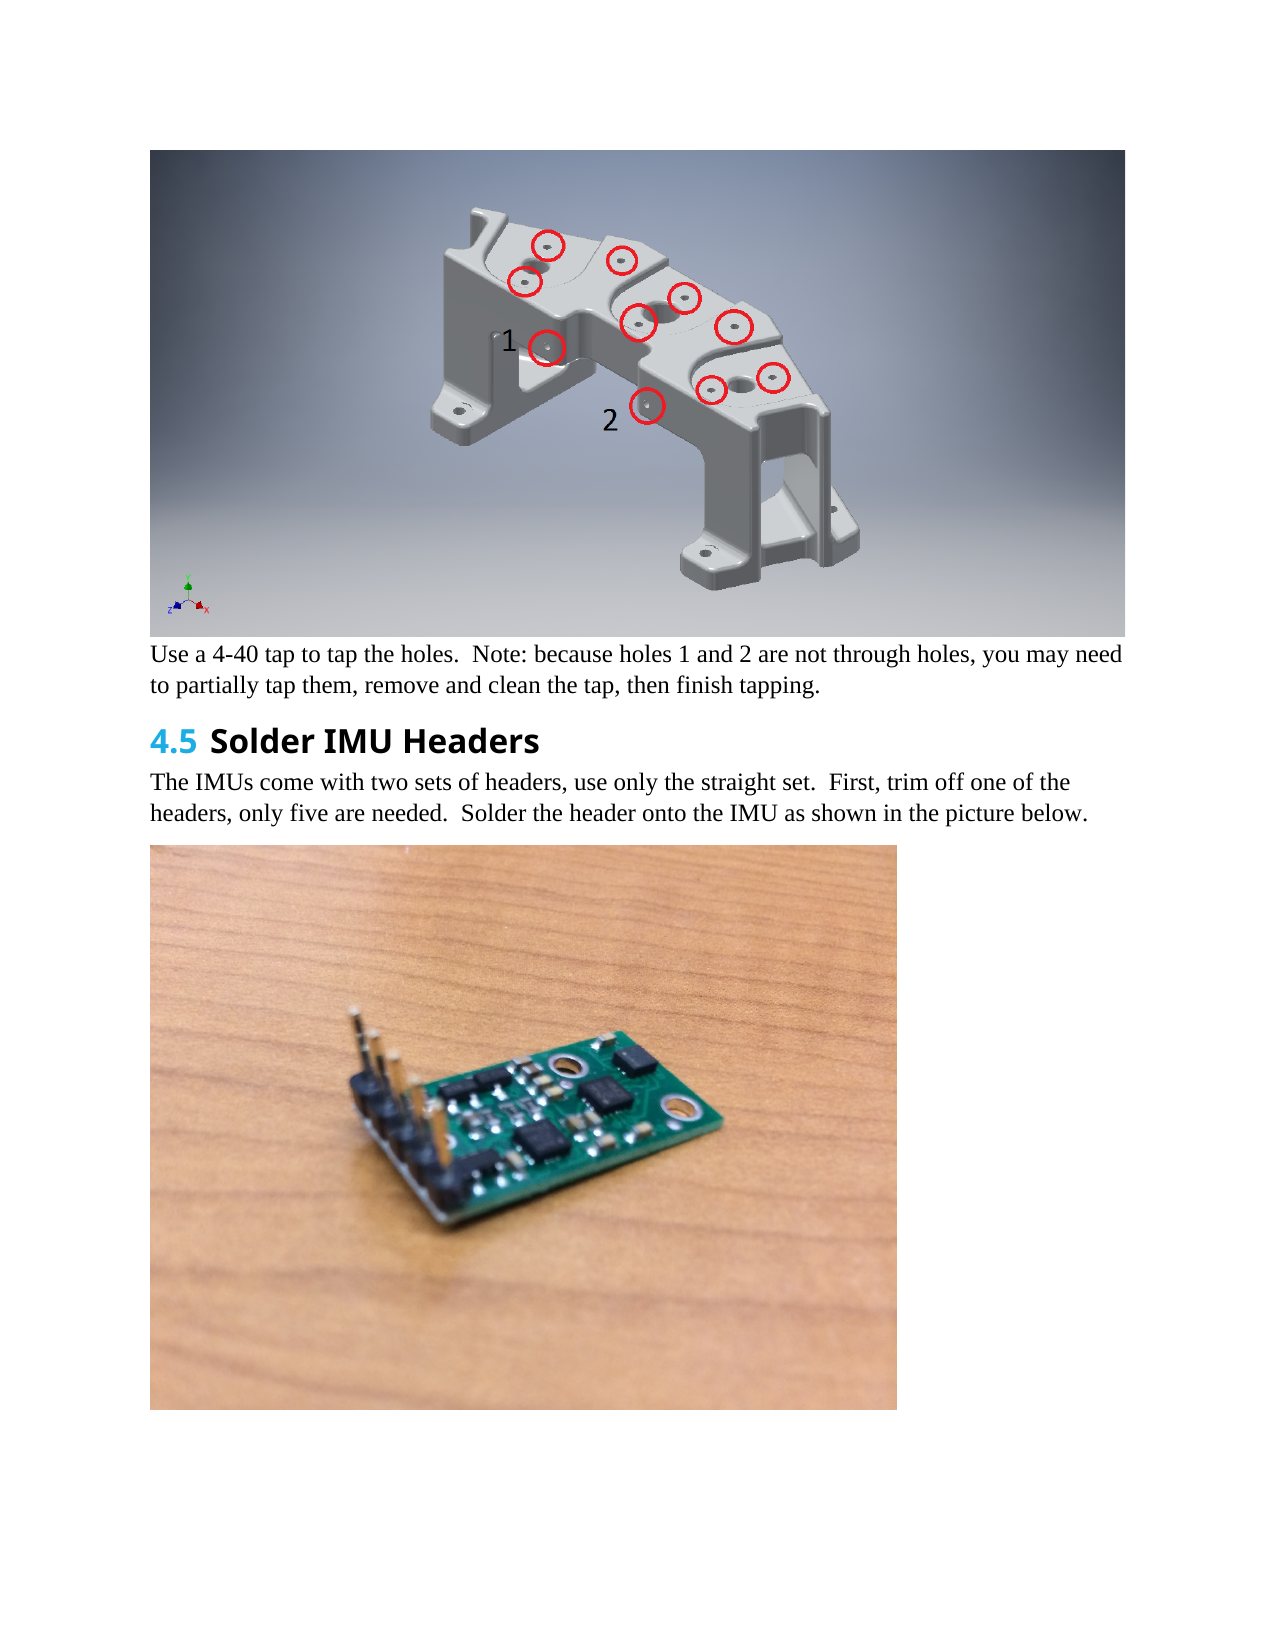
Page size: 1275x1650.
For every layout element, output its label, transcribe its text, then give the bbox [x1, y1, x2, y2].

picture [150, 845, 897, 1410]
text Use a 4-40 tap to tap the holes. Note: because holes 1 and 2 are not through holes, you may need to partially tap them, remove and clean the tap, then finish tapping. [150, 637, 1125, 699]
picture [150, 150, 1125, 637]
text The IMUs come with two sets of headers, use only the straight set. First, trim off one of the headers, only five are needed. Solder the header onto the IMU as shown in the picture below. [150, 767, 1125, 827]
subtitle Solder IMU Headers [150, 718, 1125, 763]
